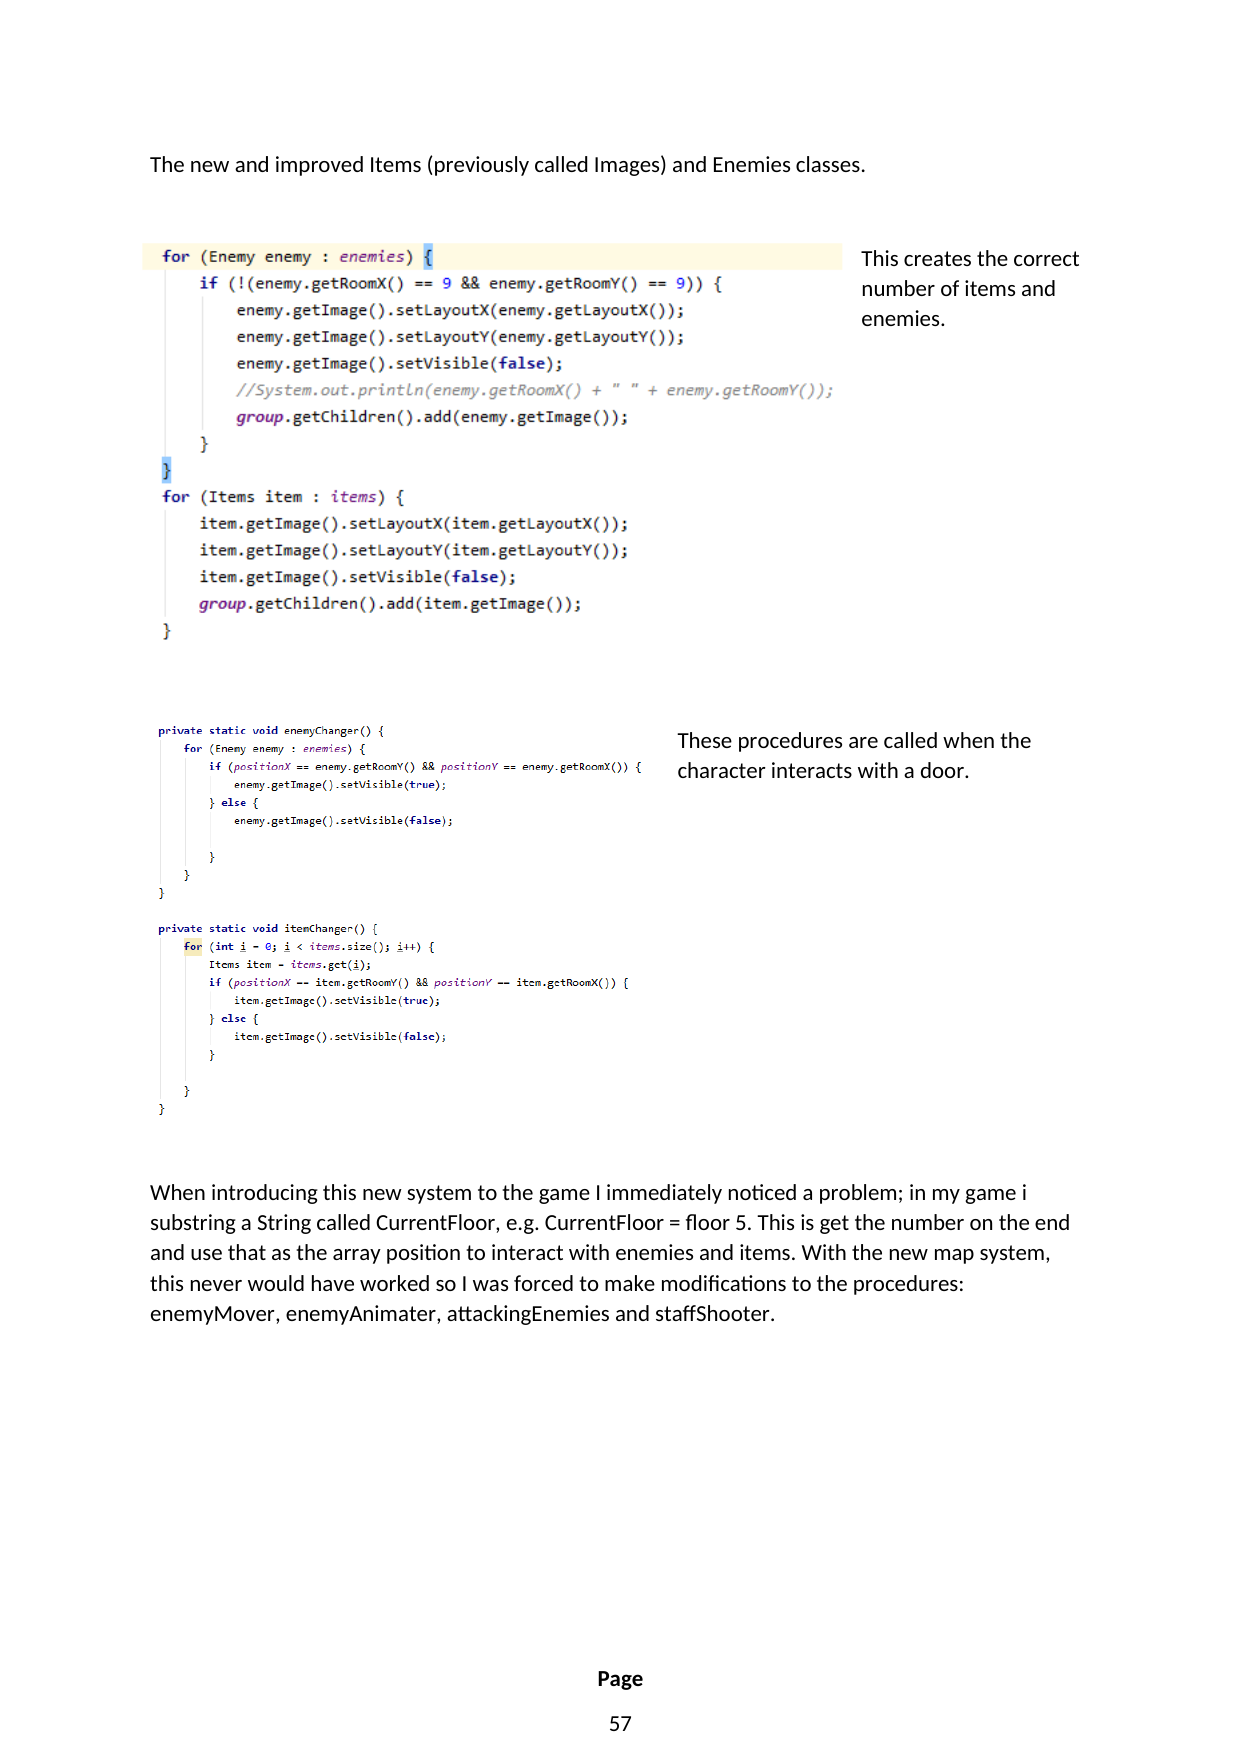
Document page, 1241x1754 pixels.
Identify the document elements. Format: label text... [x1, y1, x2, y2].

picture [142, 242, 843, 657]
text These procedures are called when the character interacts with a door. [659, 726, 1090, 784]
text The new and improved Items (previously called Images) and Enemies classes. [150, 150, 1090, 178]
text This creates the correct number of items and enemies. [843, 244, 1090, 332]
picture [150, 725, 659, 1125]
text When introducing this new system to the game I immediately noticed a problem; in my game i substring a String called CurrentFloor, e.g. CurrentFloor = floor 5. This is get the number on the end and use that as the array position to interact with enemies and items. With the new map system, this never would have worked so I was forced to make modifications to the procedures: enemyMover, enemyAnimater, attackingEnemies and staffShooter. [150, 1178, 1090, 1327]
